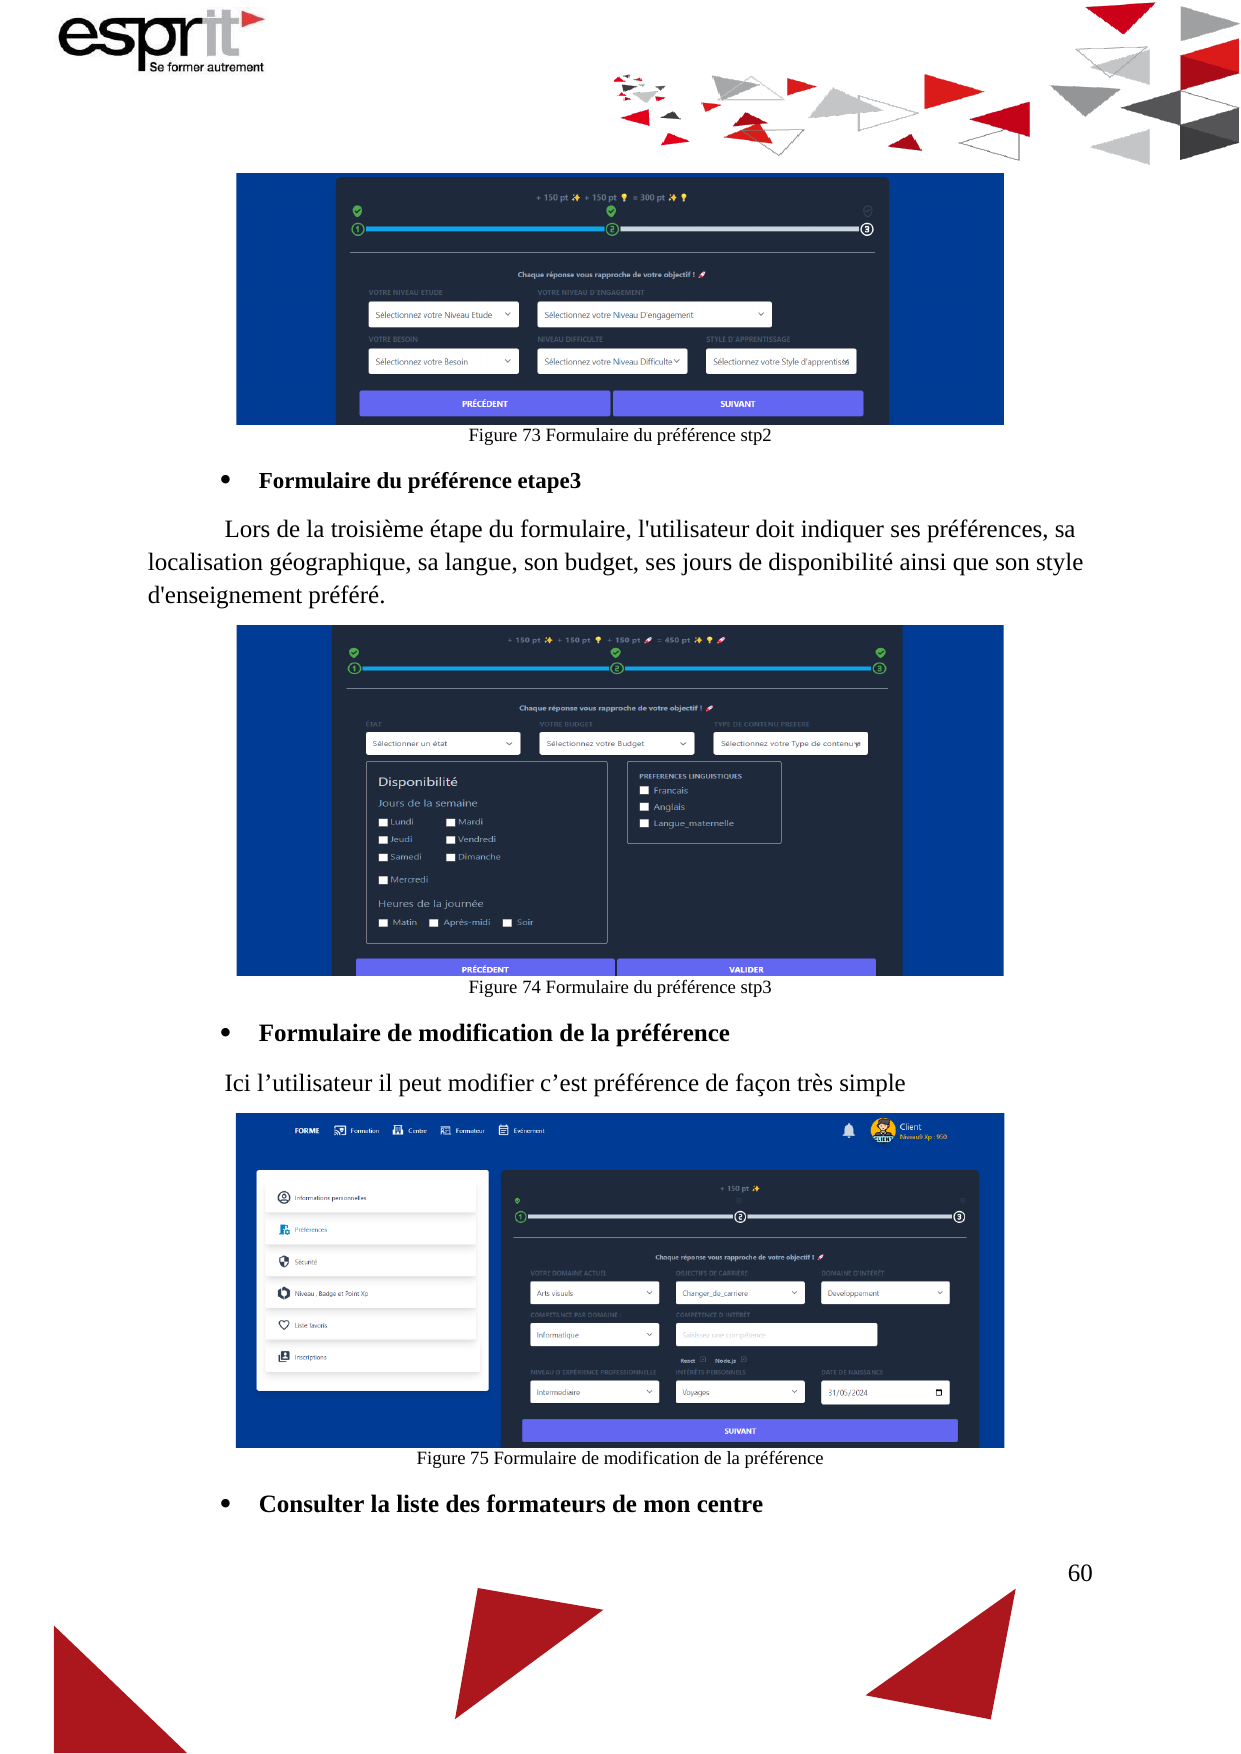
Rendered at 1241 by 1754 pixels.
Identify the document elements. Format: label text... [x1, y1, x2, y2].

text Figure 73 Formulaire du préférence stp2 [148, 424, 1093, 446]
text Figure 75 Formulaire de modification de la préférence [148, 1447, 1093, 1469]
picture [235, 1113, 1005, 1448]
text Figure 74 Formulaire du préférence stp3 [148, 976, 1093, 997]
list Formulaire de modification de la préférence [221, 1018, 1093, 1047]
list Formulaire du préférence etape3 [221, 467, 1093, 493]
picture [236, 173, 1004, 425]
text Lors de la troisième étape du formulaire, l'utilisateur doit indiquer ses préférences, sa localisation géographique, sa langue, son budget, ses jours de disponibilité ainsi que son style d'enseignement préféré. [148, 514, 1093, 609]
picture [54, 7, 269, 75]
text Ici l’utilisateur il peut modifier c’est préférence de façon très simple [148, 1068, 1093, 1097]
list Consulter la liste des formateurs de mon centre [221, 1489, 1093, 1518]
picture [236, 625, 1004, 976]
picture [613, 0, 1241, 167]
